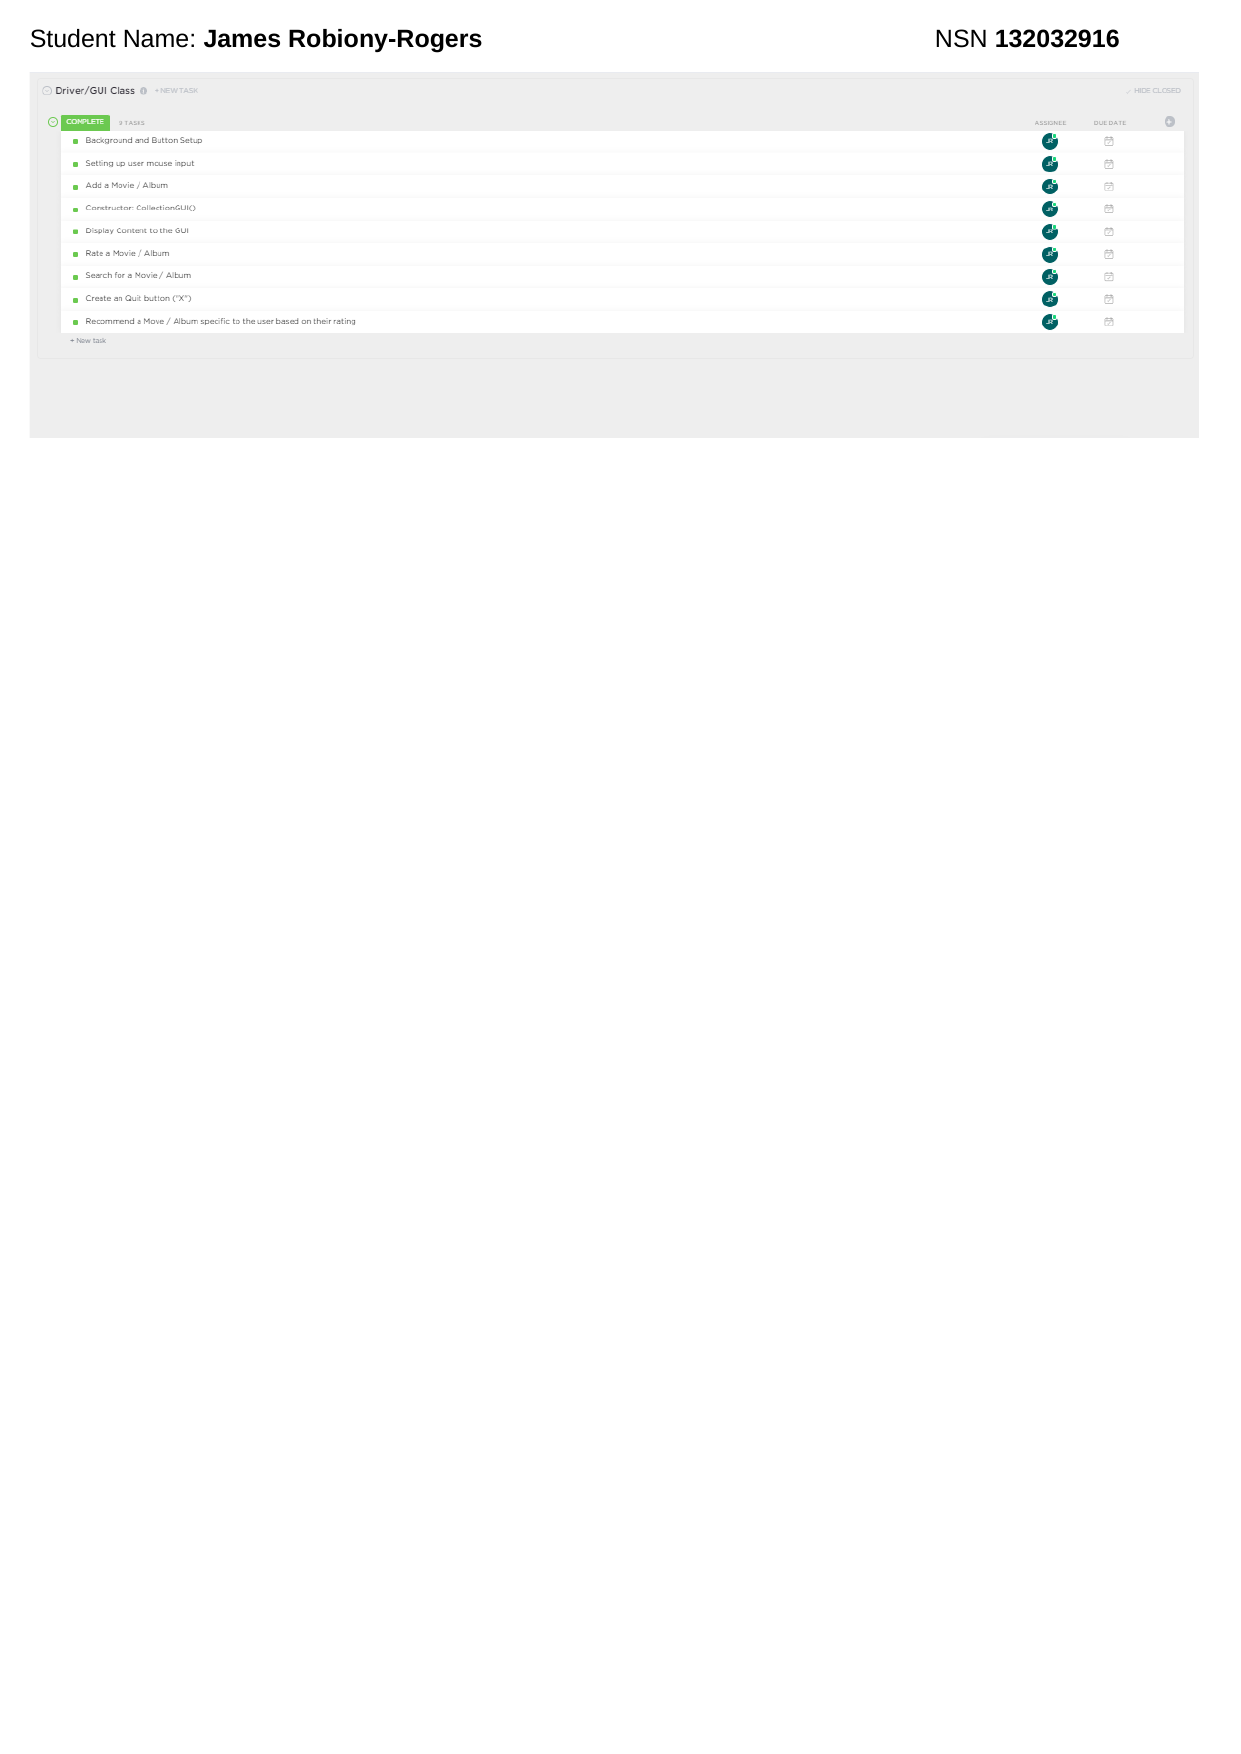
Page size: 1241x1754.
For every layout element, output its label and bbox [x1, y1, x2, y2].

picture [29, 72, 1199, 438]
